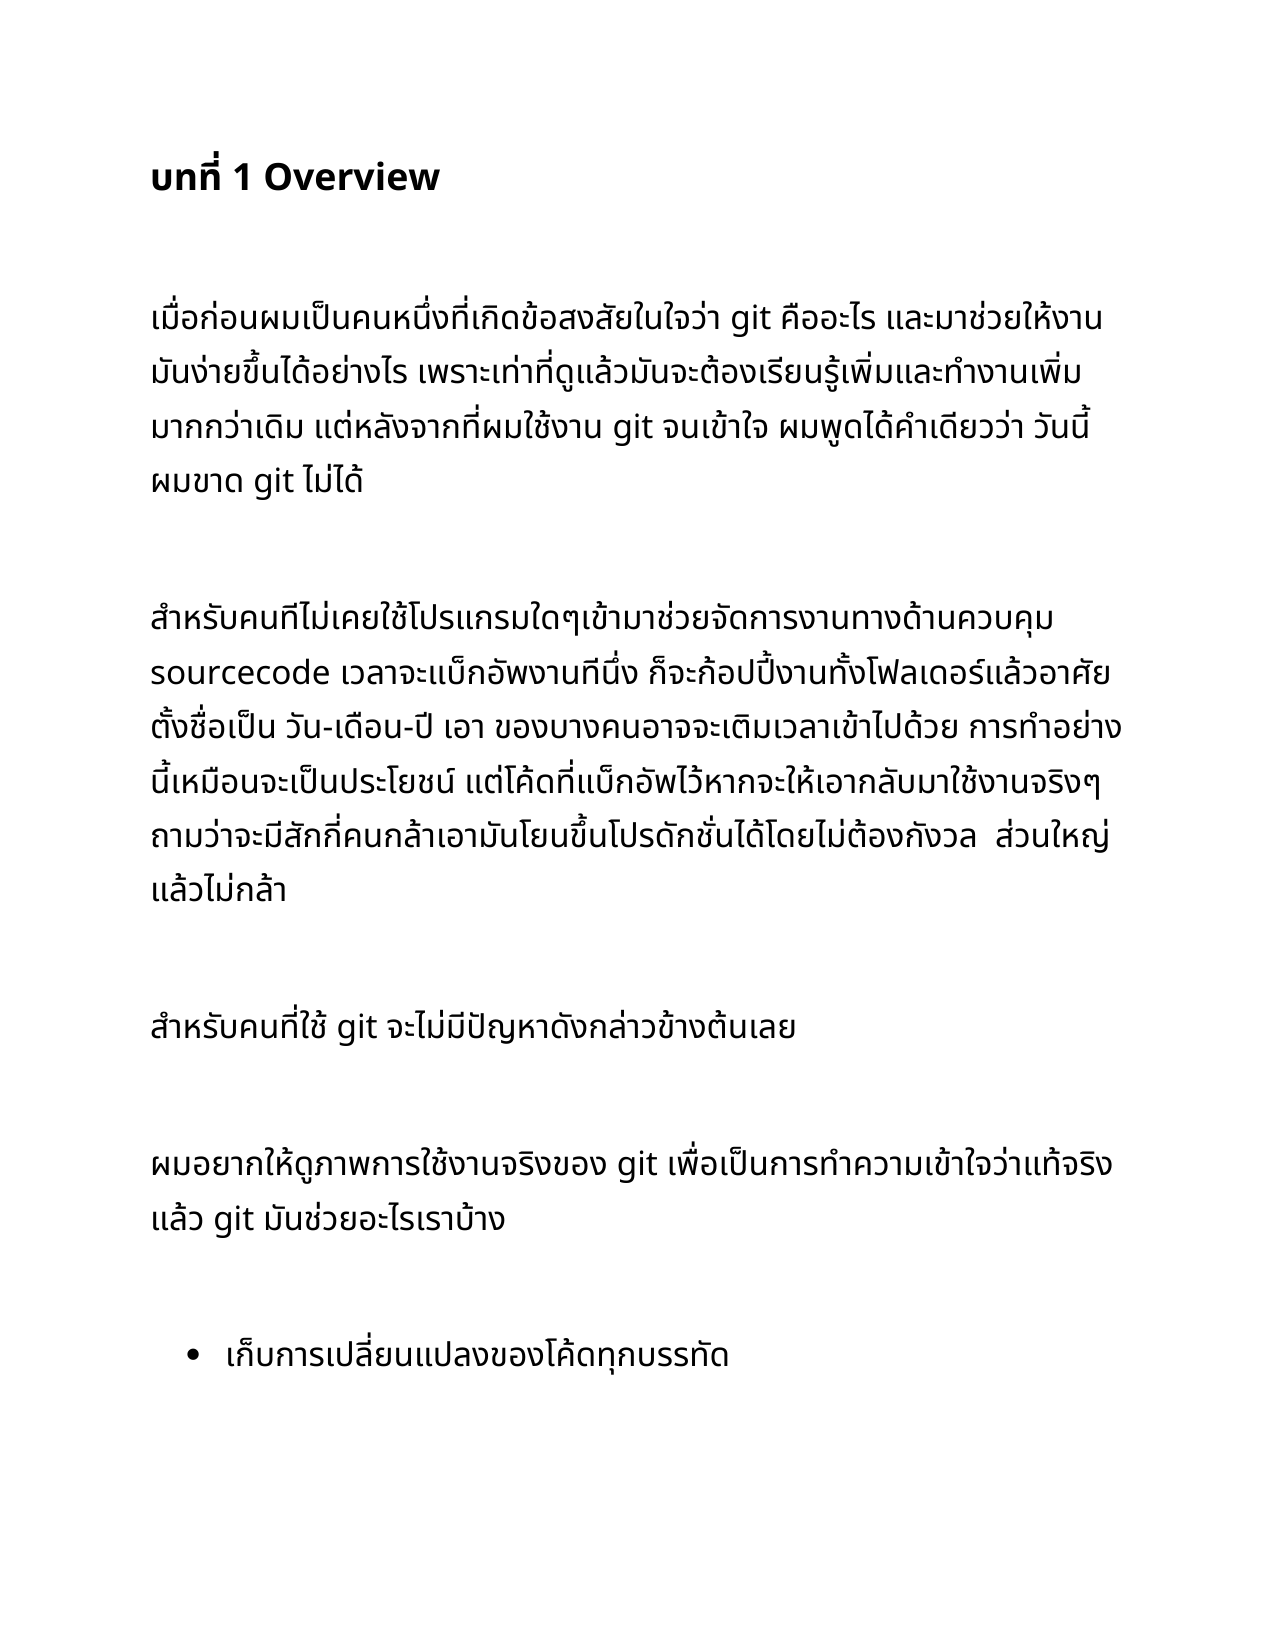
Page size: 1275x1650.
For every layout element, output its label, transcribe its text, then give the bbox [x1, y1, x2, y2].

text บทที่ 1 Overview [150, 150, 1125, 207]
text ผมอยากให้ดูภาพการใช้งานจริงของ git เพื่อเป็นการทำความเข้าใจว่าแท้จริงแล้ว git มันช่วยอะไรเราบ้าง [150, 1140, 1125, 1245]
list เก็บการเปลี่ยนแปลงของโค้ดทุกบรรทัด [187, 1331, 1125, 1382]
text สำหรับคนทีไม่เคยใช้โปรแกรมใดๆเข้ามาช่วยจัดการงานทางด้านควบคุม sourcecode เวลาจะแบ็กอัพงานทีนึ่ง ก็จะก้อปปี้งานทั้งโฟลเดอร์แล้วอาศัยตั้งชื่อเป็น วัน-เดือน-ปี เอา ของบางคนอาจจะเติมเวลาเข้าไปด้วย การทำอย่างนี้เหมือนจะเป็นประโยชน์ แต่โค้ดที่แบ็กอัพไว้หากจะให้เอากลับมาใช้งานจริงๆ ถามว่าจะมีสักกี่คนกล้าเอามันโยนขึ้นโปรดักชั่นได้โดยไม่ต้องกังวล ส่วนใหญ่แล้วไม่กล้า [150, 594, 1125, 917]
text เมื่อก่อนผมเป็นคนหนึ่งที่เกิดข้อสงสัยในใจว่า git คืออะไร และมาช่วยให้งานมันง่ายขึ้นได้อย่างไร เพราะเท่าที่ดูแล้วมันจะต้องเรียนรู้เพิ่มและทำงานเพิ่มมากกว่าเดิม แต่หลังจากที่ผมใช้งาน git จนเข้าใจ ผมพูดได้คำเดียวว่า วันนี้ผมขาด git ไม่ได้ [150, 294, 1125, 508]
text สำหรับคนที่ใช้ git จะไม่มีปัญหาดังกล่าวข้างต้นเลย [150, 1003, 1125, 1054]
